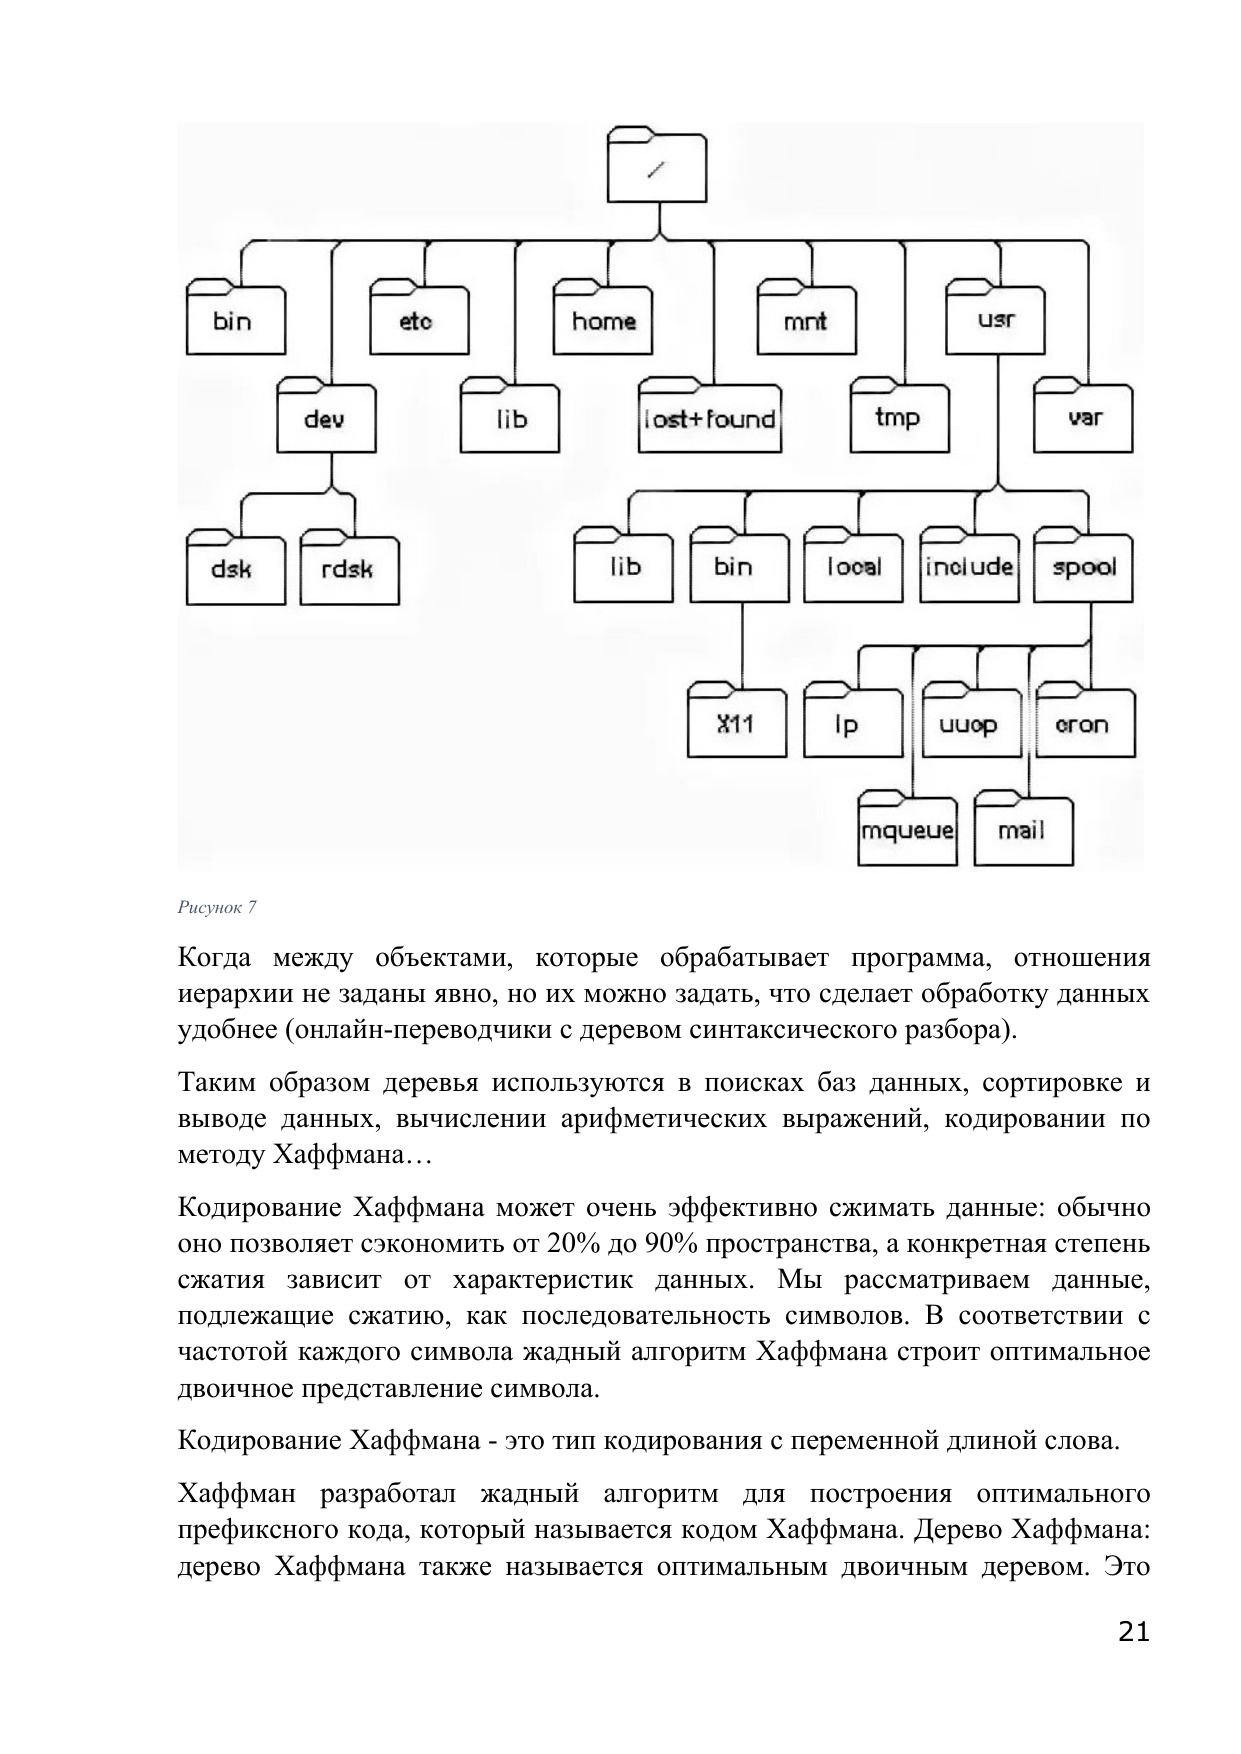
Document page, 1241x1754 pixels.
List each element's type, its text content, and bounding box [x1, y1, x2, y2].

text Кодирование Хаффмана может очень эффективно сжимать данные: обычно оно позволяет сэкономить от 20% до 90% пространства, а конкретная степень сжатия зависит от характеристик данных. Мы рассматриваем данные, подлежащие сжатию, как последовательность символов. В соответствии с частотой каждого символа жадный алгоритм Хаффмана строит оптимальное двоичное представление символа. [177, 1189, 1152, 1403]
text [177, 1475, 1152, 1581]
text Таким образом деревья используются в поисках баз данных, сортировке и выводе данных, вычислении арифметических выражений, кодировании по методу Хаффмана… [177, 1064, 1152, 1170]
text Рисунок 7 [177, 896, 1152, 918]
picture [177, 118, 1152, 877]
text Когда между объектами, которые обрабатывает программа, отношения иерархии не заданы явно, но их можно задать, что сделает обработку данных удобнее (онлайн-переводчики с деревом синтаксического разбора). [177, 939, 1152, 1044]
text Кодирование Хаффмана - это тип кодирования с переменной длиной слова. [177, 1422, 1152, 1456]
